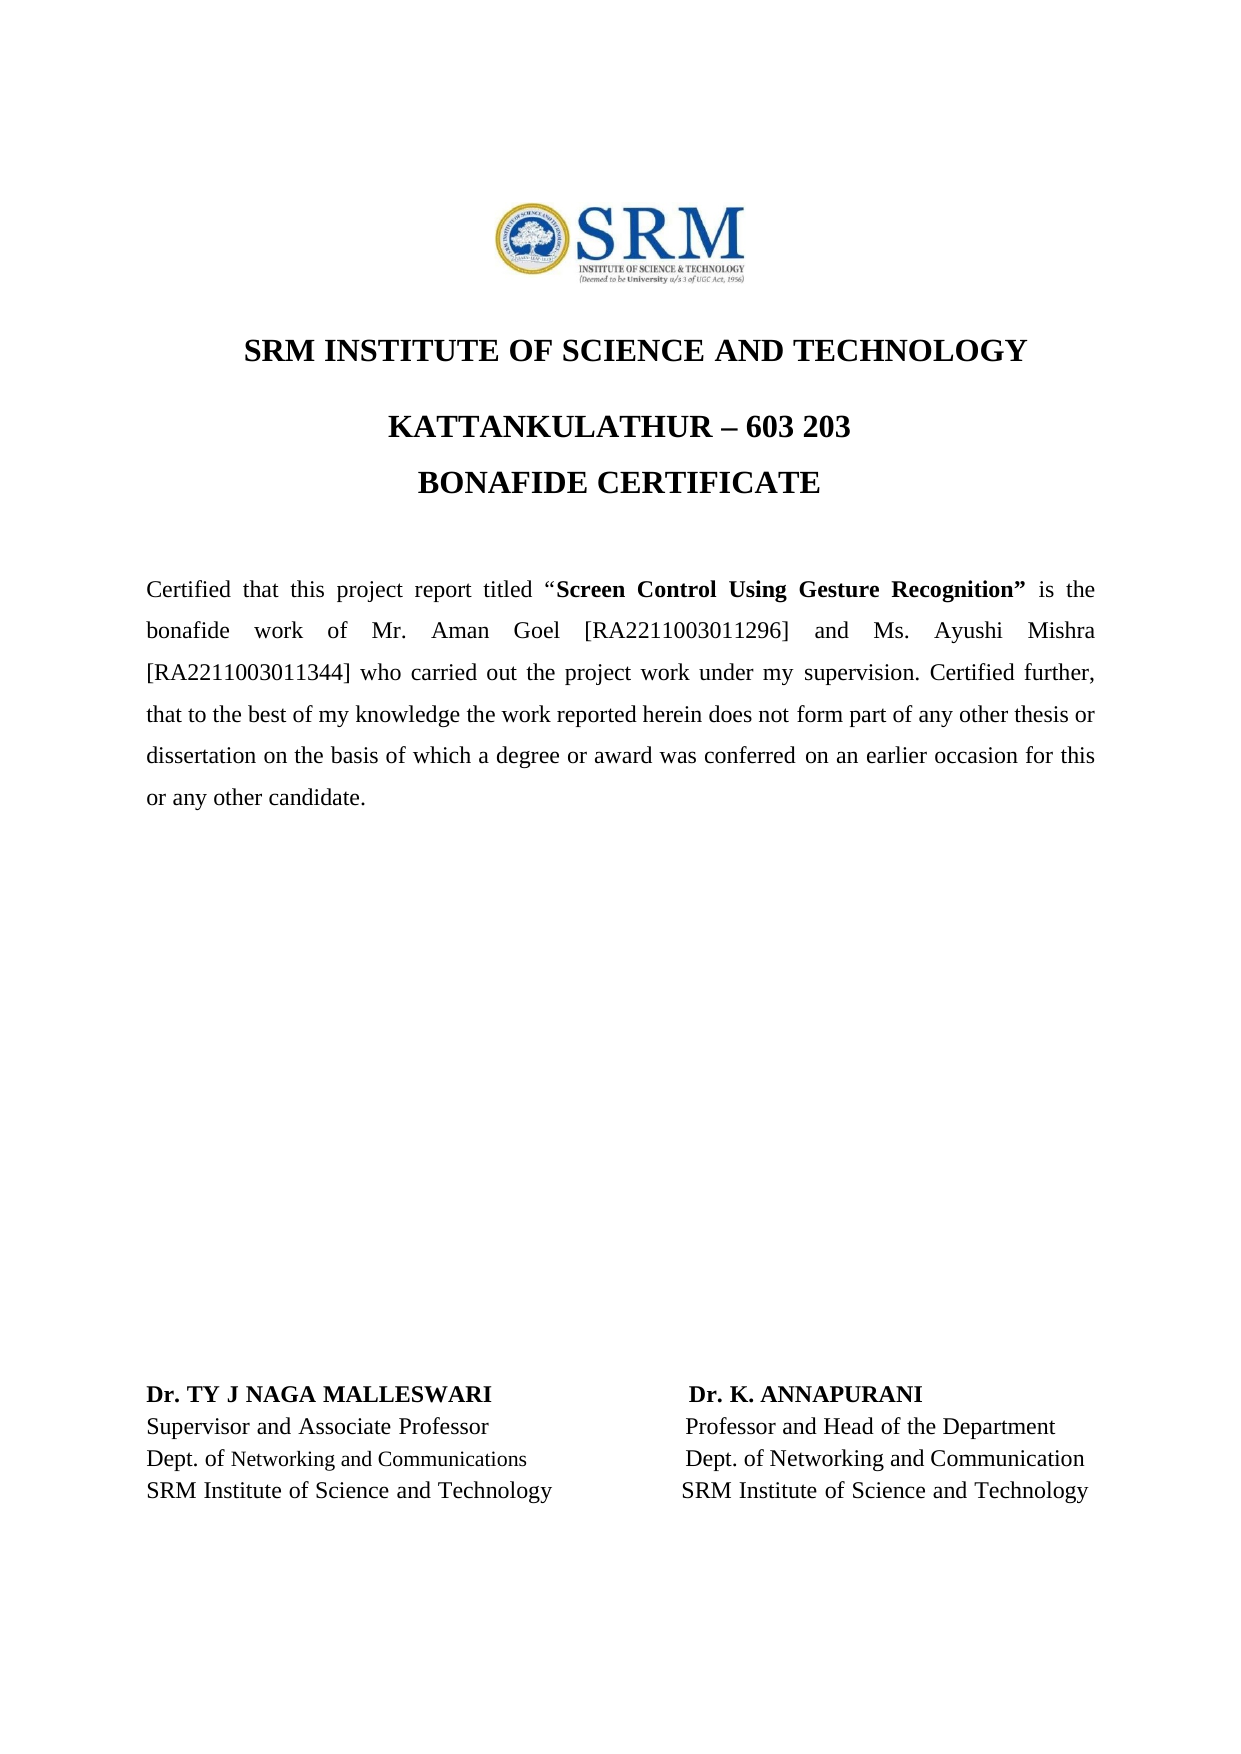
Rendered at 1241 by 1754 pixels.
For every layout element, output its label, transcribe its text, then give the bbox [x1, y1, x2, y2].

text KATTANKULATHUR – 603 203 BONAFIDE CERTIFICATE [388, 407, 918, 500]
picture [494, 202, 746, 284]
subtitle Dr. TY J NAGA MALLESWARI Dr. K. ANNAPURANI [146, 1380, 1136, 1408]
text Supervisor and Associate Professor Professor and Head of the Department Dept. of Networking and Communications Dept. of Networking and Communication SRM Institute of Science and Technology SRM Institute of Science and Technology [146, 1412, 1095, 1503]
text Certified that this project report titled “Screen Control Using Gesture Recognition” is the bonafide work of Mr. Aman Goel [RA2211003011296] and Ms. Ayushi Mishra [RA2211003011344] who carried out the project work under my supervision. Certified further, that to the best of my knowledge the work reported herein does not form part of any other thesis or dissertation on the basis of which a degree or award was conferred on an earlier occasion for this or any other candidate. [146, 575, 1095, 811]
text SRM INSTITUTE OF SCIENCE AND TECHNOLOGY [135, 332, 1136, 369]
